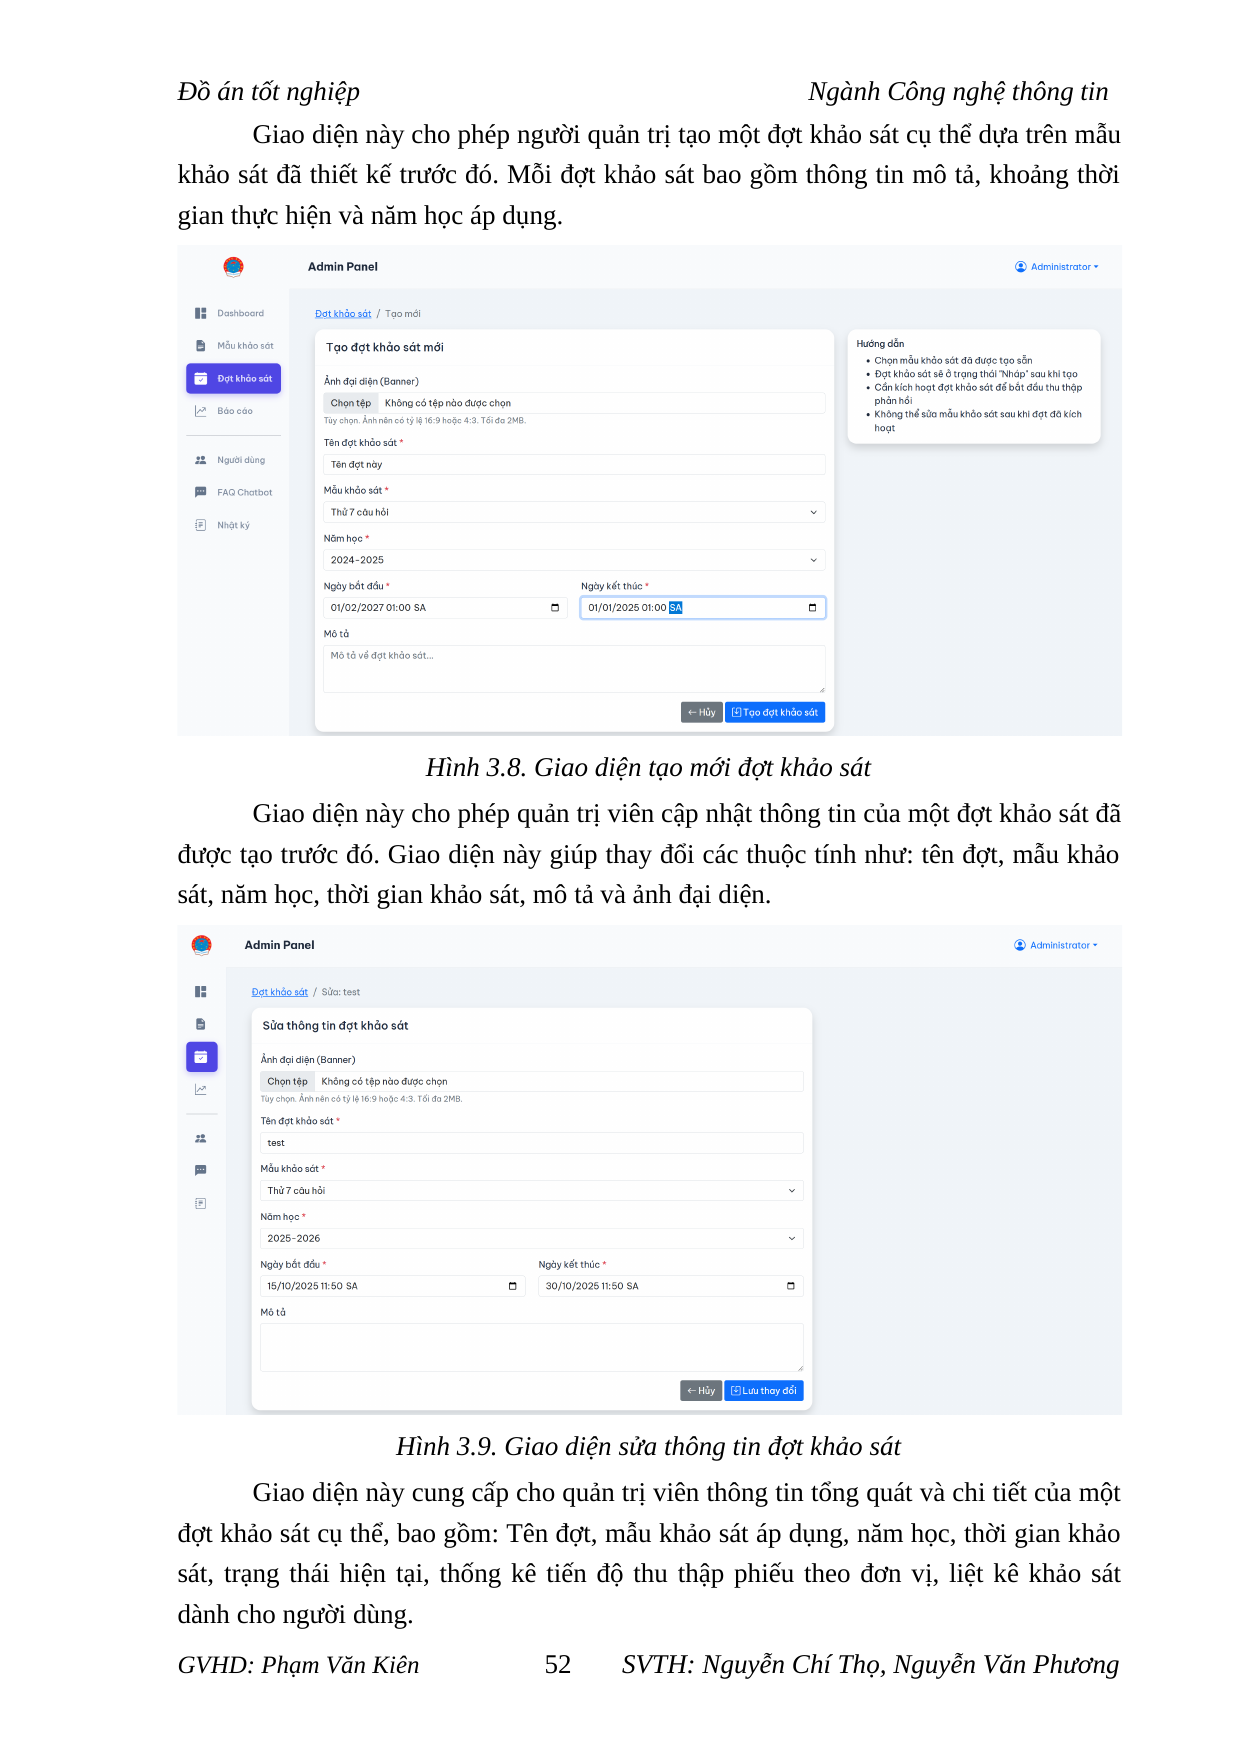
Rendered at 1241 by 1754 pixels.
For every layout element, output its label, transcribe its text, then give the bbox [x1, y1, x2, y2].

text Giao diện này cho phép người quản trị tạo một đợt khảo sát cụ thể dựa trên mẫu khảo sát đã thiết kế trước đó. Mỗi đợt khảo sát bao gồm thông tin mô tả, khoảng thời gian thực hiện và năm học áp dụng. [177, 118, 1122, 230]
text Giao diện này cho phép quản trị viên cập nhật thông tin của một đợt khảo sát đã được tạo trước đó. Giao diện này giúp thay đổi các thuộc tính như: tên đợt, mẫu khảo sát, năm học, thời gian khảo sát, mô tả và ảnh đại diện. [177, 797, 1122, 909]
text Giao diện này cung cấp cho quản trị viên thông tin tổng quát và chi tiết của một đợt khảo sát cụ thể, bao gồm: Tên đợt, mẫu khảo sát áp dụng, năm học, thời gian khảo sát, trạng thái hiện tại, thống kê tiến độ thu thập phiếu theo đơn vị, liệt kê khảo sát dành cho người dùng. [177, 1476, 1122, 1629]
text Hình 3.8. Giao diện tạo mới đợt khảo sát [177, 751, 1122, 782]
text Hình 3.9. Giao diện sửa thông tin đợt khảo sát [177, 1430, 1122, 1461]
picture [177, 245, 1123, 736]
picture [177, 925, 1123, 1415]
